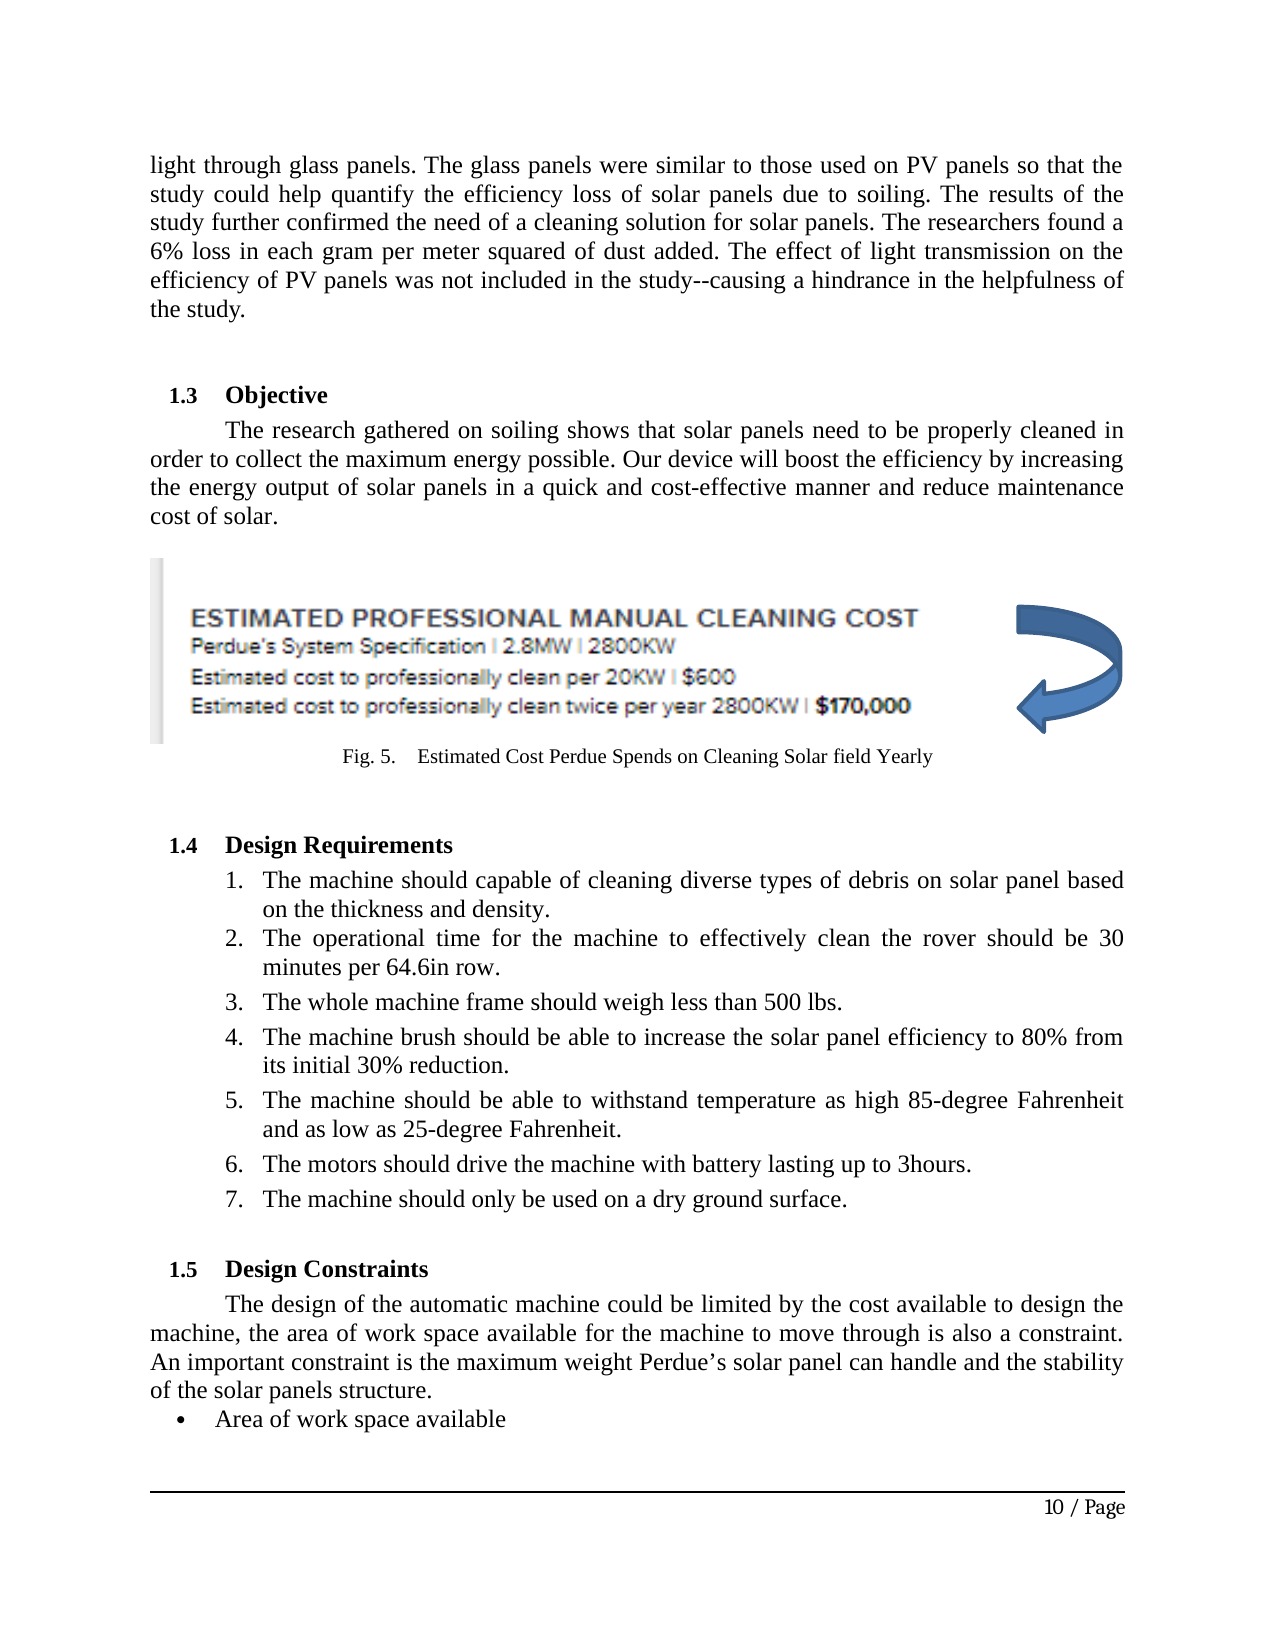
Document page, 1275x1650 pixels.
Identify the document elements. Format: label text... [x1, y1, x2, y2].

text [150, 150, 1125, 322]
list The operational time for the machine to effectively clean the rover should be 30 minutes per 64.6in row. [225, 923, 1125, 981]
list The machine should be able to withstand temperature as high 85-degree Fahrenheit and as low as 25-degree Fahrenheit. [225, 1086, 1125, 1143]
subtitle Design Requirements [169, 831, 1125, 859]
list The machine should capable of cleaning diverse types of debris on solar panel based on the thickness and density. [225, 866, 1125, 923]
list The whole machine frame should weigh less than 500 lbs. [225, 987, 1125, 1016]
list The motors should drive the machine with battery lasting up to 3hours. [225, 1149, 1125, 1178]
list Area of work space available [177, 1404, 1125, 1433]
text The design of the automatic machine could be limited by the cost available to design the machine, the area of work space available for the machine to move through is also a constraint. An important constraint is the maximum weight Perdue’s solar panel can handle and the stability of the solar panels structure. [150, 1289, 1125, 1404]
list The machine should only be used on a dry ground surface. [225, 1184, 1125, 1213]
picture [150, 558, 961, 744]
list The machine brush should be able to increase the solar panel efficiency to 80% from its initial 30% reduction. [225, 1022, 1125, 1079]
text Estimated Cost Perdue Spends on Cleaning Solar field Yearly [150, 744, 1125, 768]
text The research gathered on soiling shows that solar panels need to be properly cleaned in order to collect the maximum energy possible. Our device will boost the efficiency by increasing the energy output of solar panels in a quick and cost-effective manner and reduce maintenance cost of solar. [150, 415, 1125, 530]
subtitle Objective [169, 380, 1125, 409]
subtitle Design Constraints [169, 1254, 1125, 1283]
